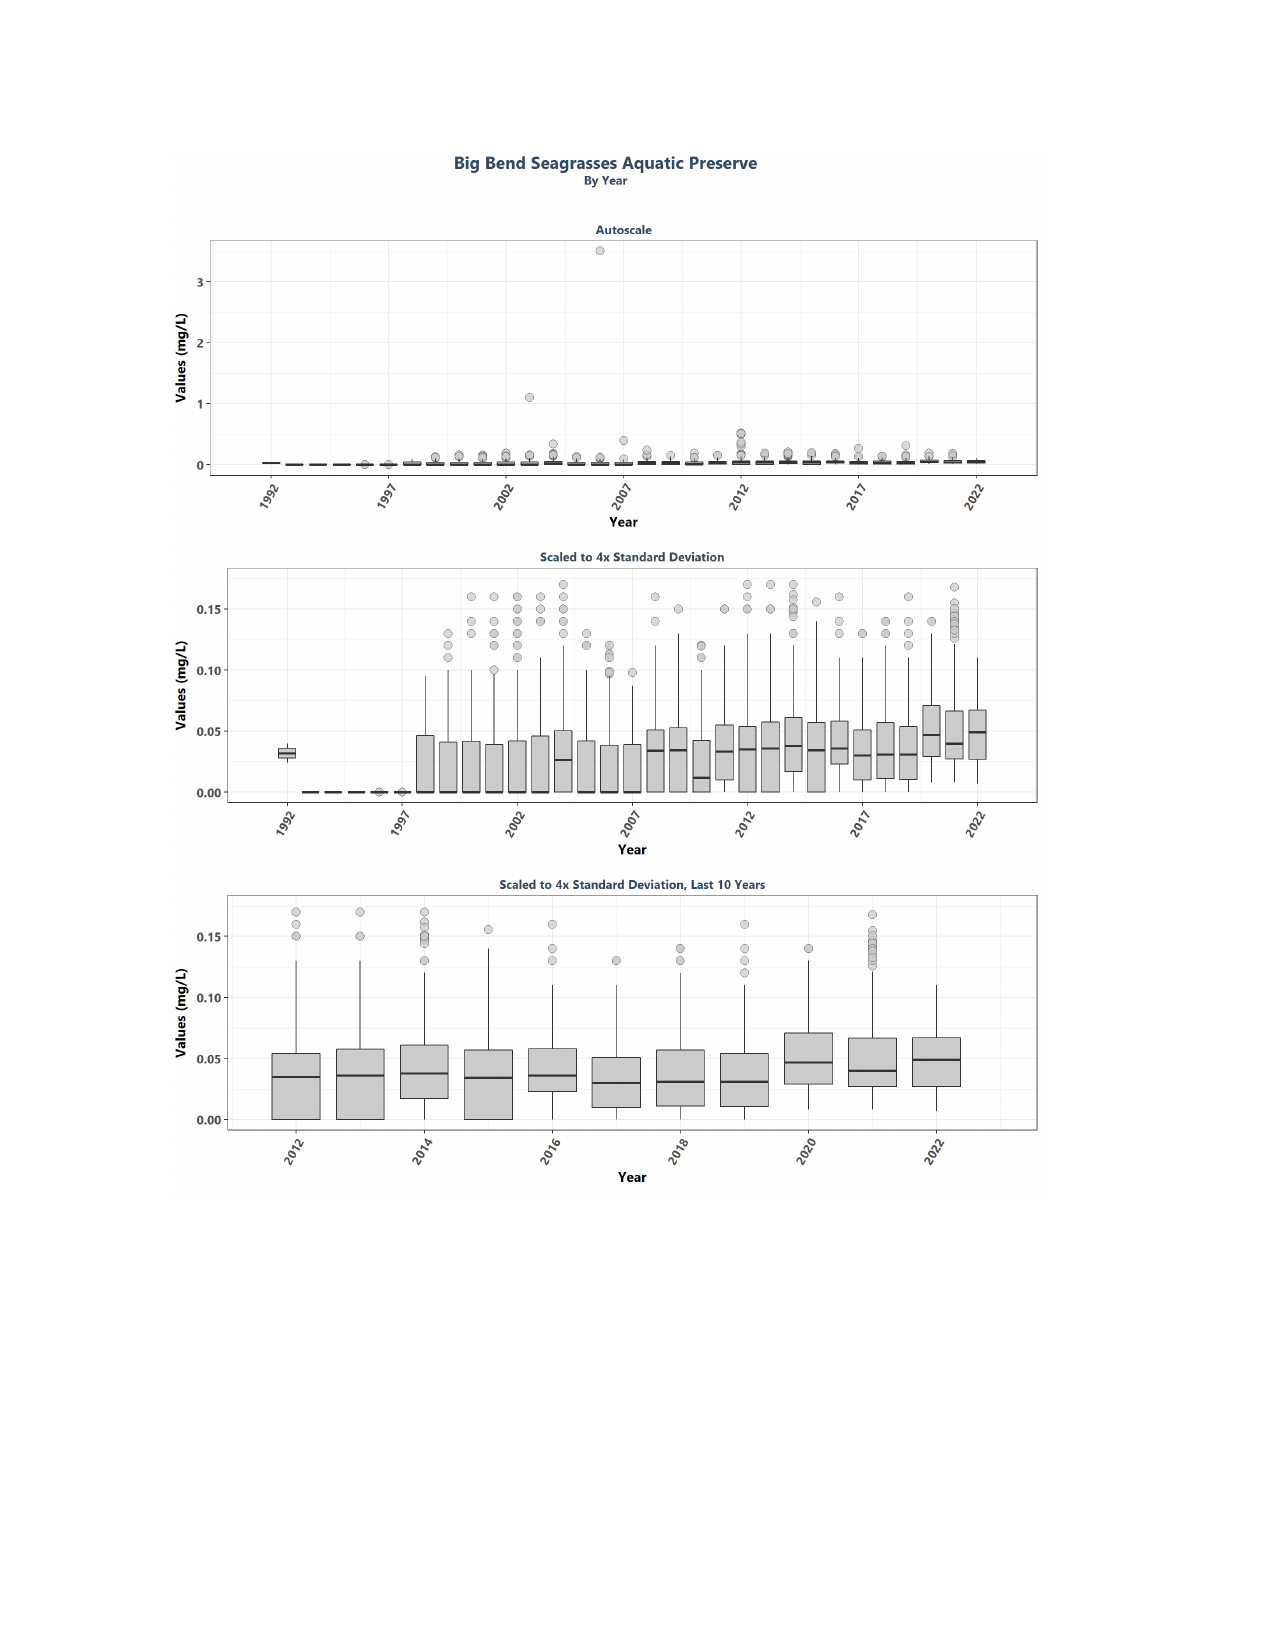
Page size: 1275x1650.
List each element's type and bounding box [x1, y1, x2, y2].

picture [168, 150, 1044, 1200]
